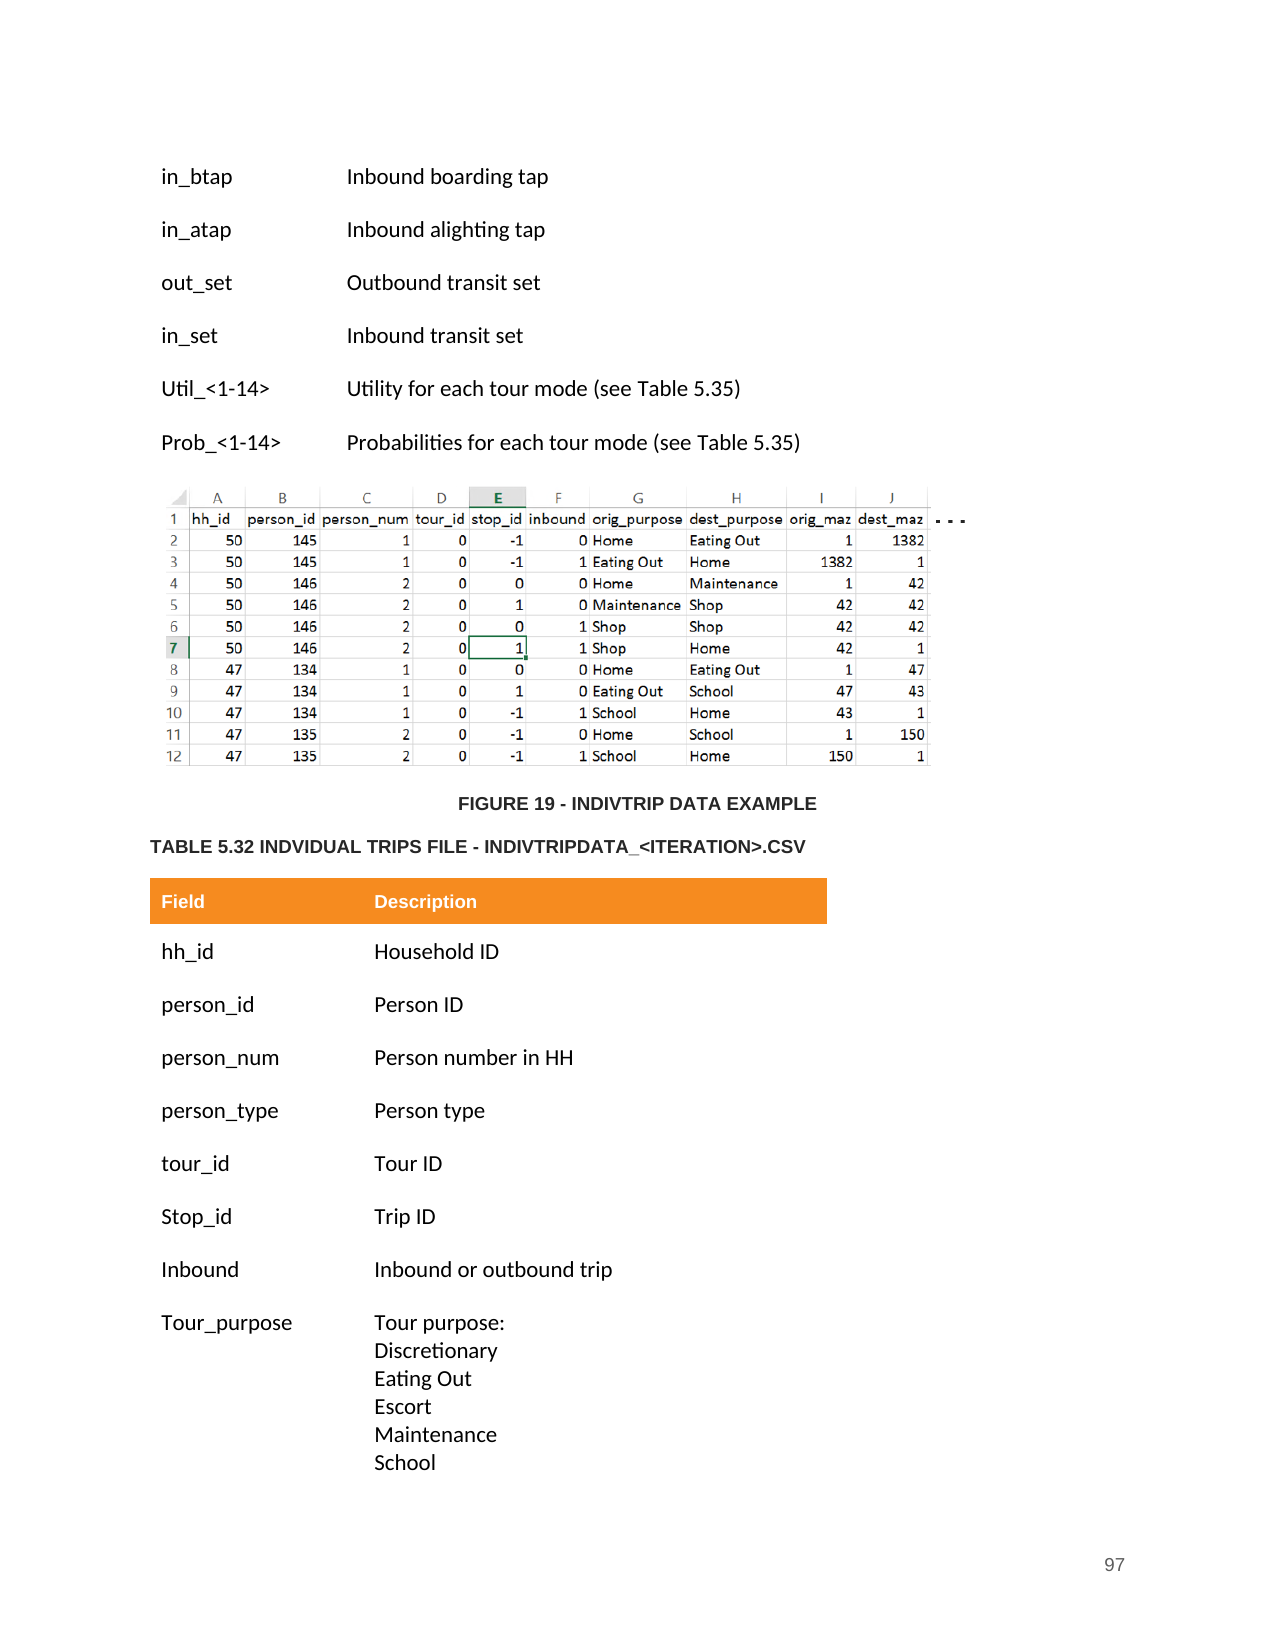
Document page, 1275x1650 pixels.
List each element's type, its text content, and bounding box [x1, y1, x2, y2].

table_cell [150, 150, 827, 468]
picture [150, 468, 976, 773]
text Figure - INDIVTrip Data Example [150, 793, 1125, 815]
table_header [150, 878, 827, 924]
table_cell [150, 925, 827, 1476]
text Table . InDvidUal Trips File - indivTripData_<iteration>.csv [150, 836, 1125, 857]
